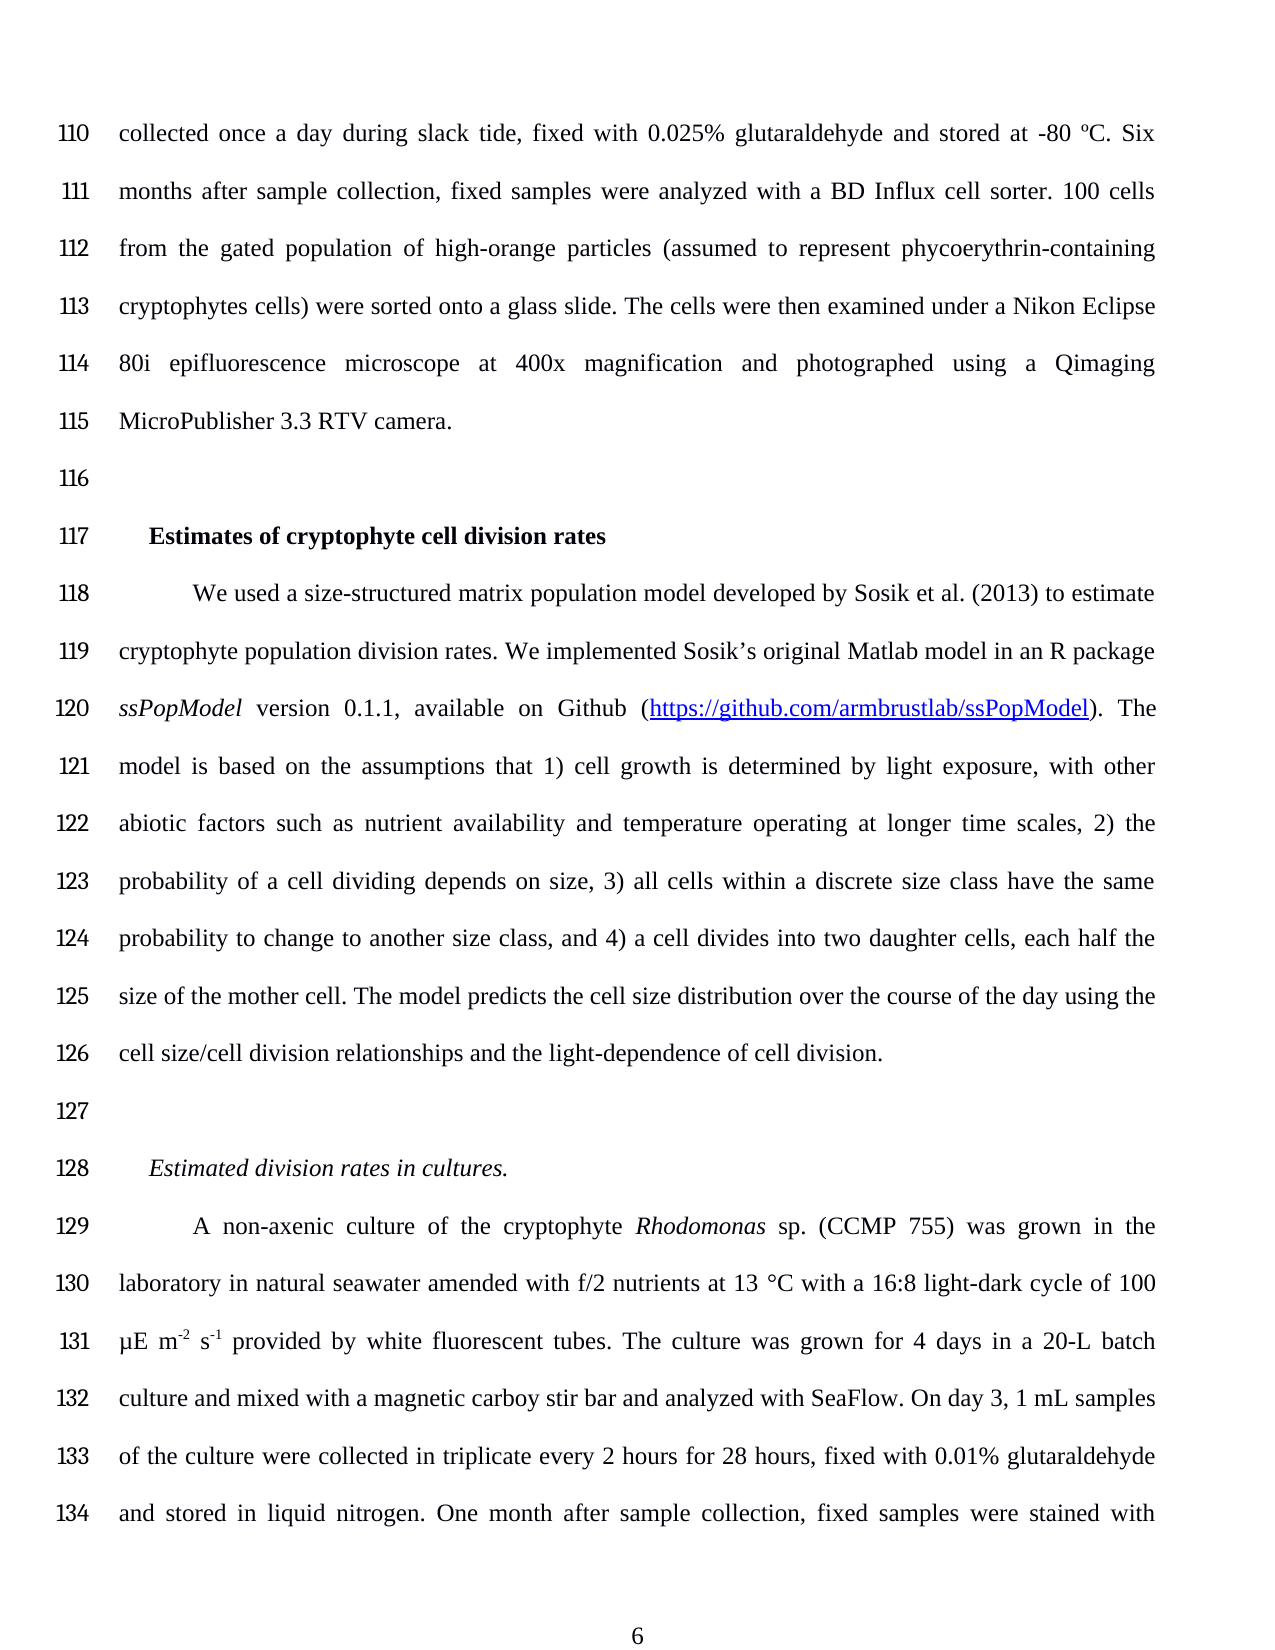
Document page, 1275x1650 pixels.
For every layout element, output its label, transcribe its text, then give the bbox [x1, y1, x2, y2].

text Estimates of cryptophyte cell division rates [118, 521, 1156, 550]
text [118, 1211, 1156, 1527]
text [118, 118, 1156, 435]
text We used a size-structured matrix population model developed by Sosik et al. (2013) to estimate cryptophyte population division rates. We implemented Sosik’s original Matlab model in an R package ssPopModel version 0.1.1, available on Github (https://github.com/armbrustlab/ssPopModel). The model is based on the assumptions that 1) cell growth is determined by light exposure, with other abiotic factors such as nutrient availability and temperature operating at longer time scales, 2) the probability of a cell dividing depends on size, 3) all cells within a discrete size class have the same probability to change to another size class, and 4) a cell divides into two daughter cells, each half the size of the mother cell. The model predicts the cell size distribution over the course of the day using the cell size/cell division relationships and the light-dependence of cell division. [118, 578, 1156, 1067]
text Estimated division rates in cultures. [118, 1153, 1156, 1182]
